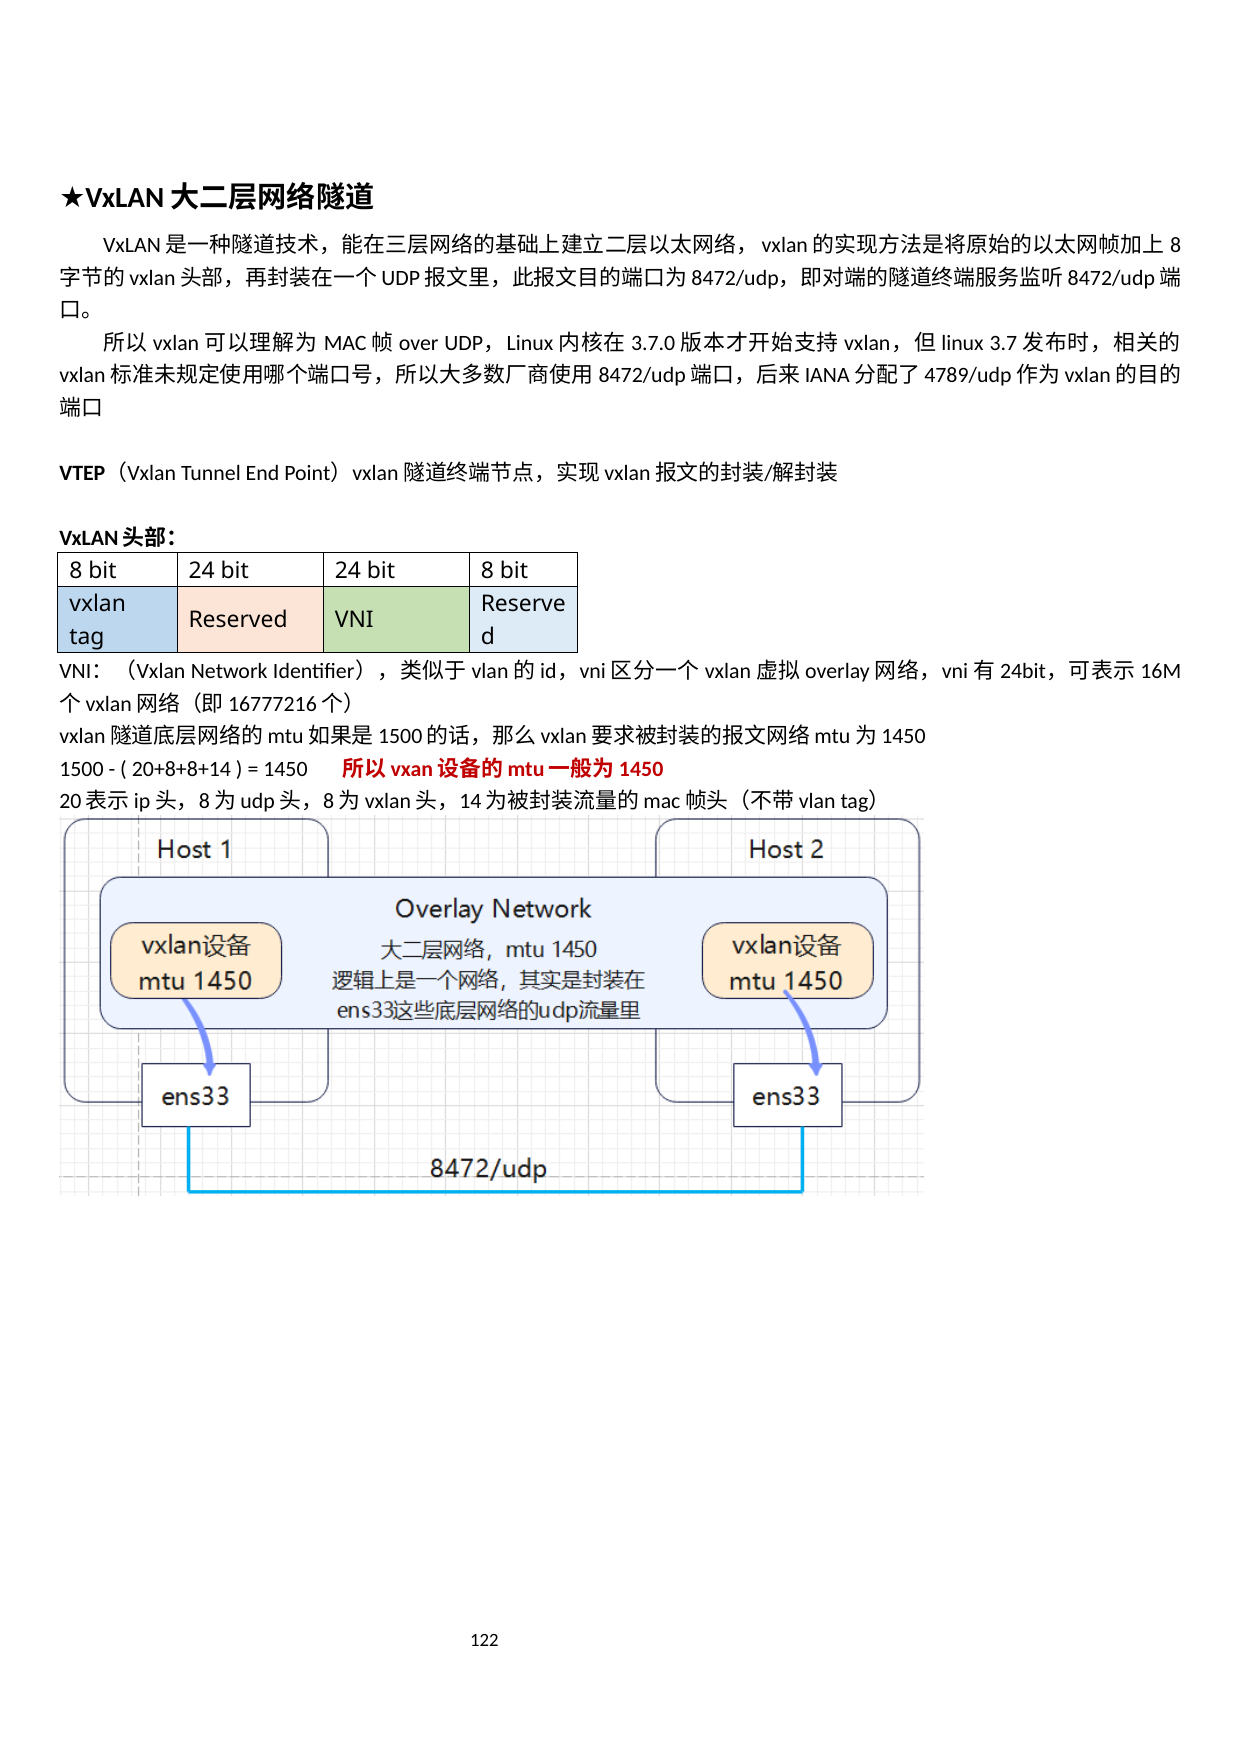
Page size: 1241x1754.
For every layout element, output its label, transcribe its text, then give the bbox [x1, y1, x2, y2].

text vxlan隧道底层网络的mtu如果是1500的话，那么vxlan要求被封装的报文网络mtu为1450 [59, 718, 1181, 750]
text 1500 - ( 20+8+8+14 ) = 1450 所以vxan设备的mtu一般为1450 [59, 750, 1181, 783]
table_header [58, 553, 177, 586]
text ★VxLAN大二层网络隧道 [59, 162, 1181, 227]
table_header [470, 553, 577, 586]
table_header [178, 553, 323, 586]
text VTEP（Vxlan Tunnel End Point）vxlan隧道终端节点，实现vxlan报文的封装/解封装 [59, 454, 1181, 487]
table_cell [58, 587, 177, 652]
text 20表示ip头，8为udp头，8为vxlan头，14为被封装流量的mac帧头（不带vlan tag） [59, 783, 1181, 815]
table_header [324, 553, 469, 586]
text VNI：（Vxlan Network Identifier），类似于vlan的id，vni区分一个vxlan虚拟overlay网络，vni有24bit，可表示16M个vxlan网络（即16777216个） [59, 653, 1181, 718]
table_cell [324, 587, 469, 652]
text VxLAN是一种隧道技术，能在三层网络的基础上建立二层以太网络，vxlan的实现方法是将原始的以太网帧加上8字节的vxlan头部，再封装在一个UDP报文里，此报文目的端口为8472/udp，即对端的隧道终端服务监听8472/udp端口。 [59, 227, 1181, 324]
text 所以vxlan可以理解为 MAC帧over UDP，Linux内核在3.7.0版本才开始支持vxlan，但linux 3.7发布时，相关的vxlan标准未规定使用哪个端口号，所以大多数厂商使用8472/udp端口，后来IANA分配了4789/udp作为vxlan的目的端口 [59, 324, 1181, 422]
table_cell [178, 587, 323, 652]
text VxLAN头部： [59, 519, 1181, 552]
picture [59, 815, 924, 1196]
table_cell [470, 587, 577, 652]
